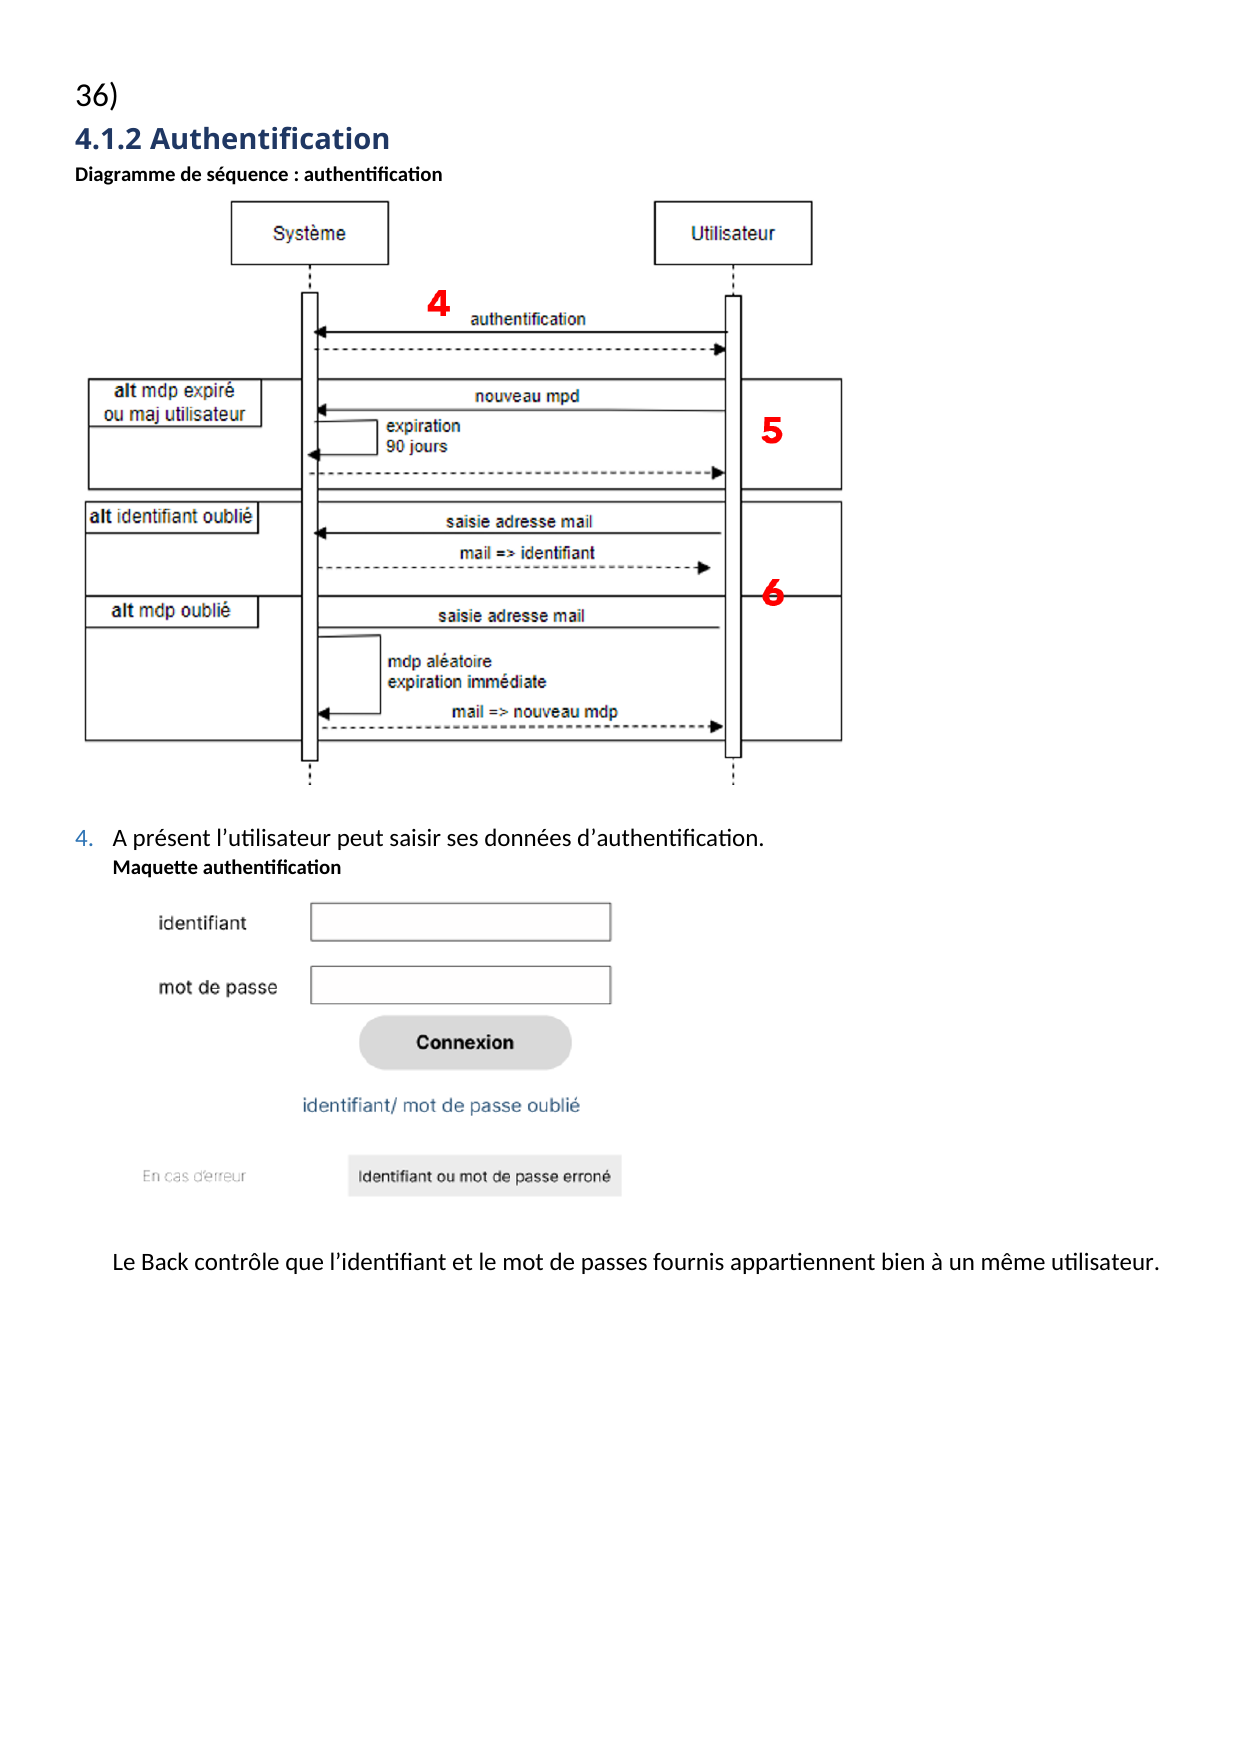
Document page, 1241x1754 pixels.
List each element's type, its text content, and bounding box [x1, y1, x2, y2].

text Maquette authentification [75, 854, 1165, 880]
picture [112, 882, 667, 1211]
list Le Back contrôle que l’identifiant et le mot de passes fournis appartiennent bien à un même utilisateur. [112, 1246, 1165, 1276]
text Diagramme de séquence : authentification [75, 161, 1165, 187]
list A présent l’utilisateur peut saisir ses données d’authentification. [75, 822, 1165, 852]
subtitle Authentification [75, 119, 1165, 158]
picture [75, 188, 849, 787]
